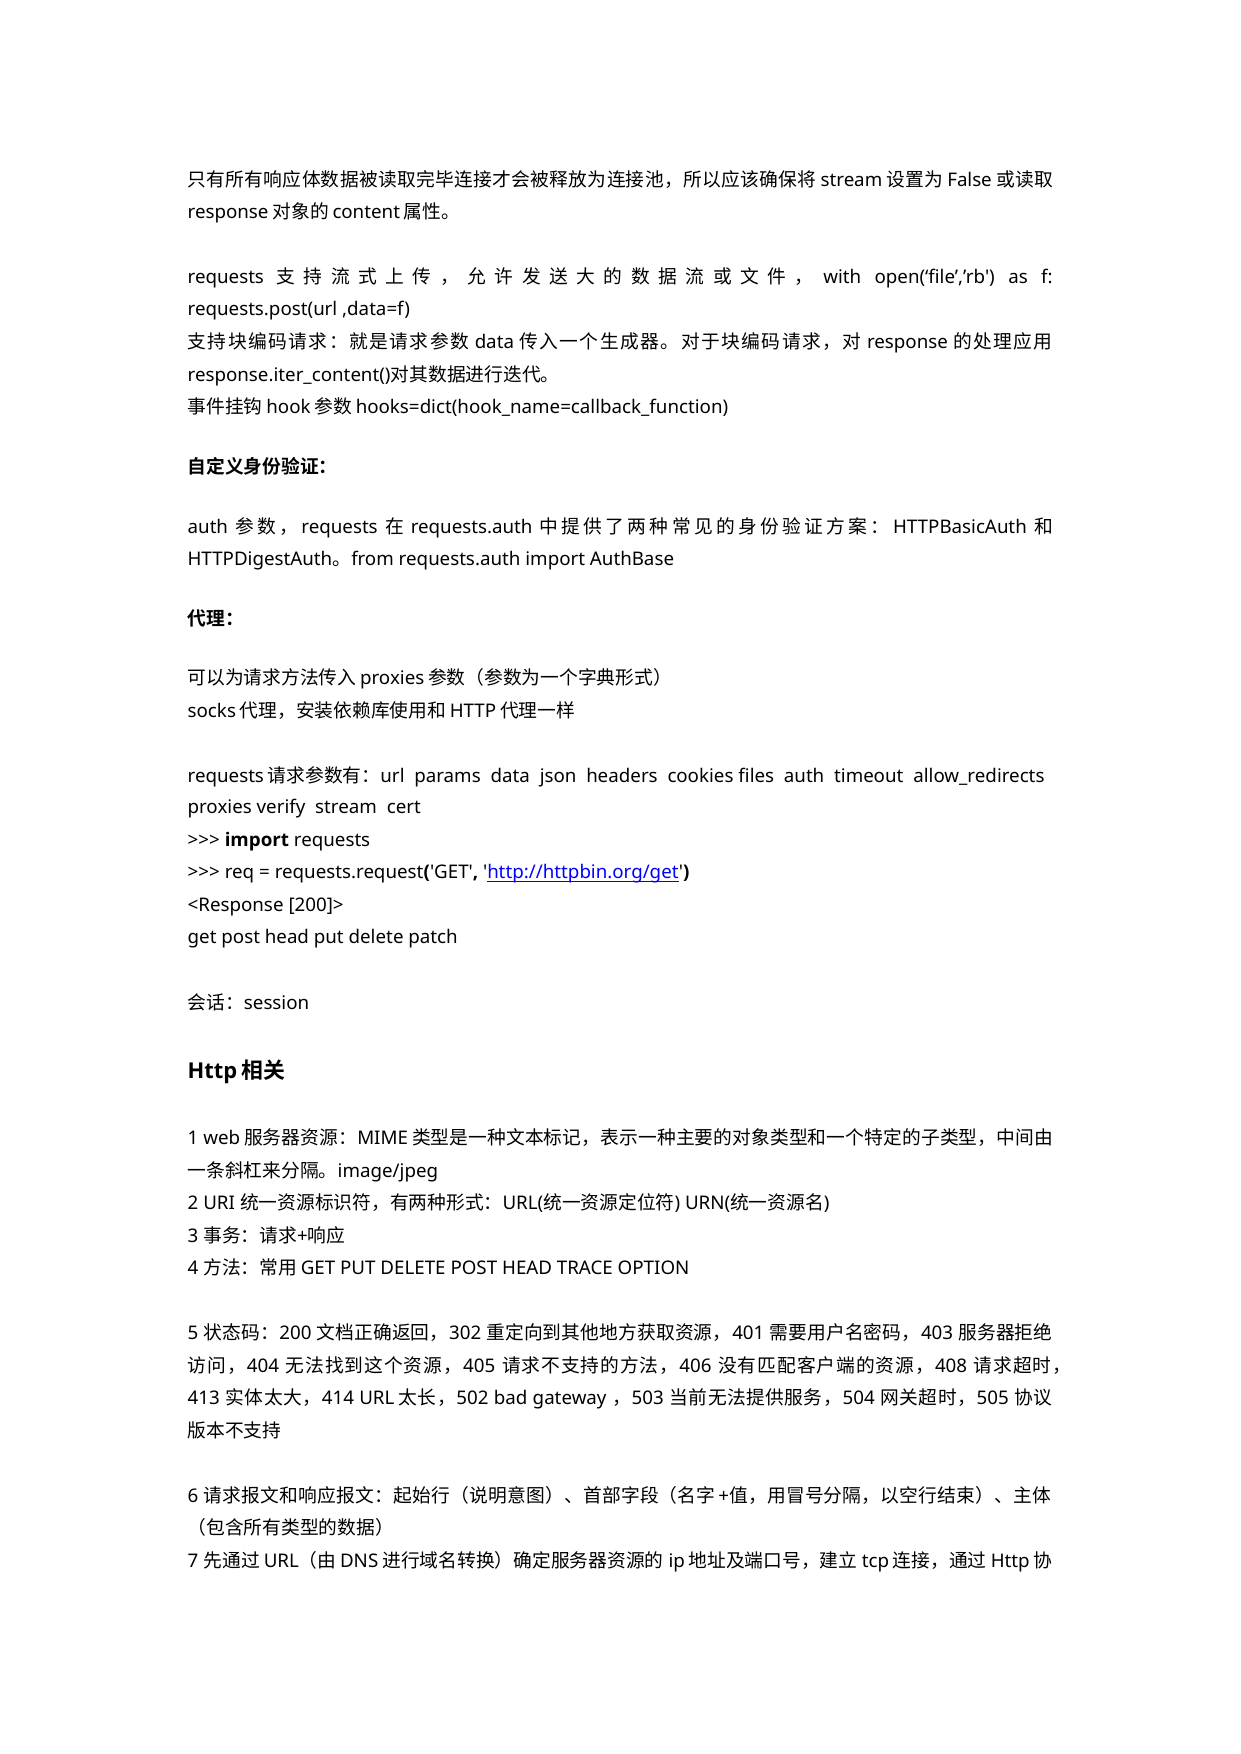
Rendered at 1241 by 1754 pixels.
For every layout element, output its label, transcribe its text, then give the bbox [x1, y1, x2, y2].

text requests请求参数有：url params data json headers cookies files auth timeout allow_redirects proxies verify stream cert [187, 758, 1053, 823]
text <Response [200]> [187, 888, 1053, 920]
text 3 事务：请求+响应 [187, 1218, 1053, 1250]
text 6 请求报文和响应报文：起始行（说明意图）、首部字段（名字+值，用冒号分隔，以空行结束）、主体（包含所有类型的数据） [187, 1478, 1053, 1543]
text 5 状态码：200 文档正确返回，302 重定向到其他地方获取资源，401 需要用户名密码，403 服务器拒绝访问，404 无法找到这个资源，405 请求不支持的方法，406 没有匹配客户端的资源，408 请求超时，413 实体太大，414 URL太长，502 bad gateway ，503 当前无法提供服务，504 网关超时，505 协议版本不支持 [187, 1315, 1053, 1445]
text 支持块编码请求：就是请求参数data传入一个生成器。对于块编码请求，对response的处理应用response.iter_content()对其数据进行迭代。 [187, 324, 1053, 389]
text 1 web服务器资源：MIME类型是一种文本标记，表示一种主要的对象类型和一个特定的子类型，中间由一条斜杠来分隔。image/jpeg [187, 1120, 1053, 1185]
text 事件挂钩hook参数hooks=dict(hook_name=callback_function) [187, 389, 1053, 422]
text 只有所有响应体数据被读取完毕连接才会被释放为连接池，所以应该确保将stream设置为False或读取response对象的content属性。 [187, 162, 1053, 227]
text 会话：session [187, 985, 1053, 1018]
subtitle Http相关 [187, 1053, 1053, 1086]
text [187, 1543, 1053, 1575]
text auth参数，requests在requests.auth中提供了两种常见的身份验证方案：HTTPBasicAuth和HTTPDigestAuth。from requests.auth import AuthBase [187, 509, 1053, 574]
subtitle 代理： [187, 601, 1053, 633]
text socks代理，安装依赖库使用和HTTP代理一样 [187, 693, 1053, 725]
text requests支持流式上传，允许发送大的数据流或文件，with open(‘file’,’rb') as f: requests.post(url ,data=f) [187, 259, 1053, 324]
subtitle 自定义身份验证： [187, 449, 1053, 482]
text 4 方法：常用GET PUT DELETE POST HEAD TRACE OPTION [187, 1250, 1053, 1283]
text >>> import requests >>> req = requests.request('GET', 'http://httpbin.org/get') [187, 823, 1053, 888]
text get post head put delete patch [187, 920, 1053, 953]
text 可以为请求方法传入proxies参数（参数为一个字典形式） [187, 660, 1053, 693]
text 2 URI 统一资源标识符，有两种形式：URL(统一资源定位符) URN(统一资源名) [187, 1185, 1053, 1218]
